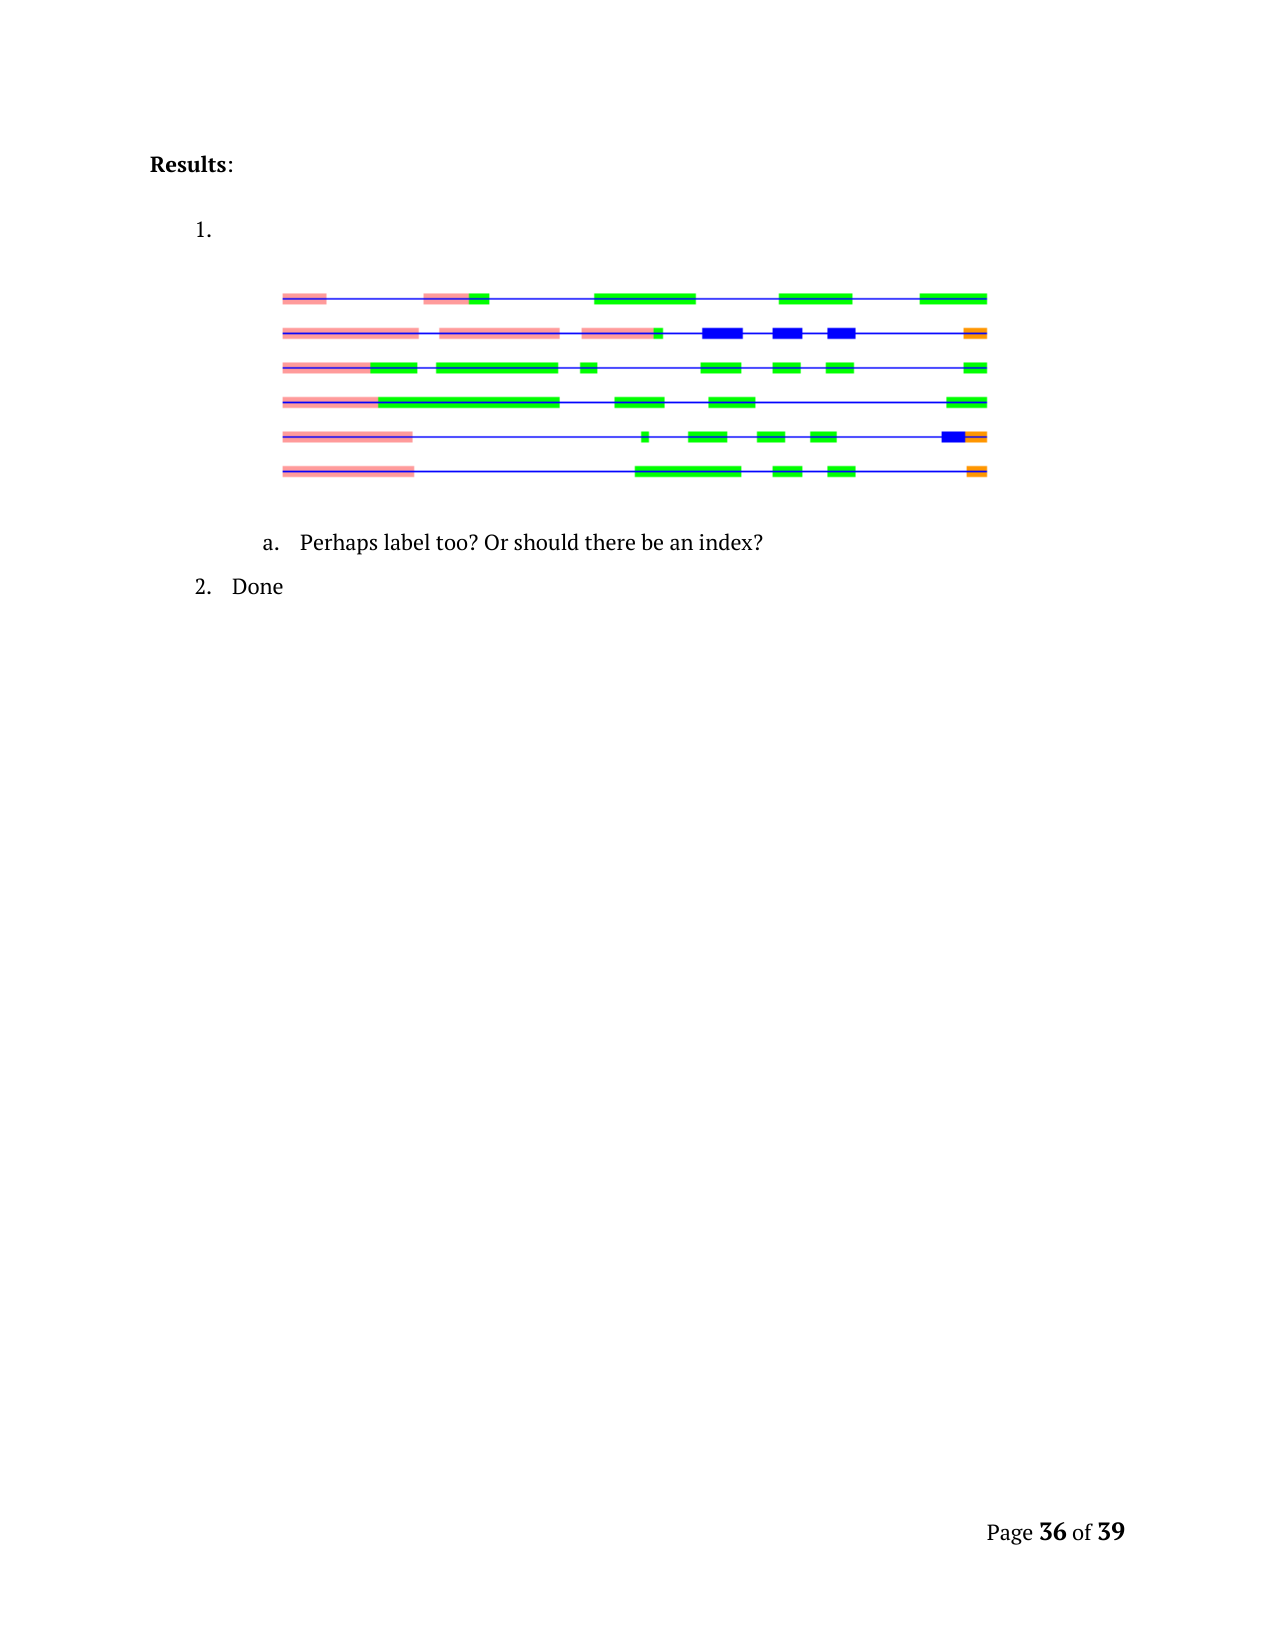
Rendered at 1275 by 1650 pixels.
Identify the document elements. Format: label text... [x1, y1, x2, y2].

list Done [194, 571, 1125, 600]
text Results: [150, 150, 1125, 179]
list Perhaps label too? Or should there be an index? [262, 528, 1125, 557]
picture [272, 278, 1003, 493]
